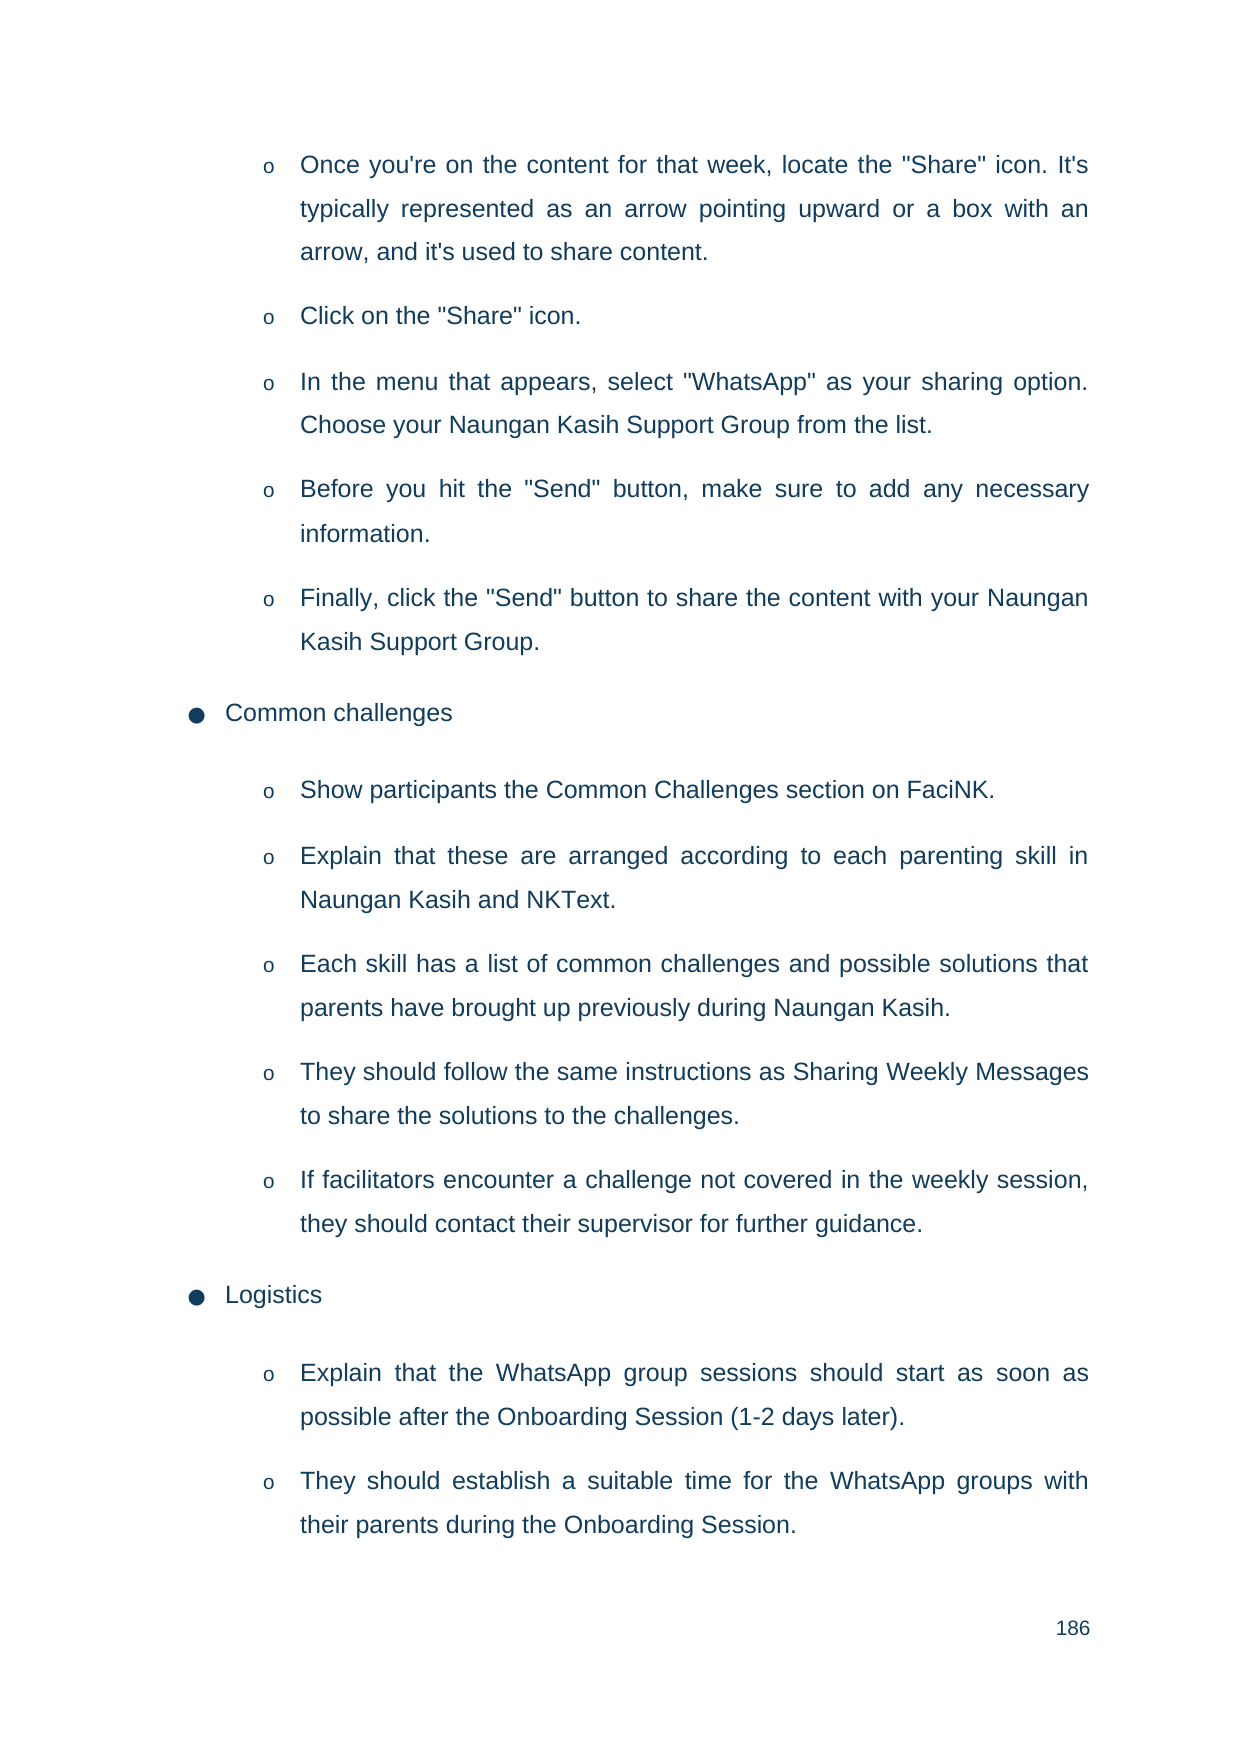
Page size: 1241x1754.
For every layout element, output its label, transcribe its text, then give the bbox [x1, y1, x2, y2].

list Before you hit the "Send" button, make sure to add any necessary information. [262, 474, 1090, 547]
list Explain that these are arranged according to each parenting skill in Naungan Kasih and NKText. [262, 841, 1090, 913]
list Explain that the WhatsApp group sessions should start as soon as possible after the Onboarding Session (1-2 days later). [262, 1358, 1090, 1431]
list Each skill has a list of common challenges and possible solutions that parents have brought up previously during Naungan Kasih. [262, 949, 1090, 1022]
list If facilitators encounter a challenge not covered in the weekly session, they should contact their supervisor for further guidance. [262, 1165, 1090, 1238]
list Show participants the Common Challenges section on FaciNK. [262, 775, 1090, 805]
list Common challenges [187, 691, 1090, 733]
list Logistics [187, 1273, 1090, 1316]
list Finally, click the "Send" button to share the content with your Naungan Kasih Support Group. [262, 582, 1090, 655]
list Once you're on the content for that week, locate the "Share" icon. It's typically represented as an arrow pointing upward or a box with an arrow, and it's used to share content. [262, 150, 1090, 266]
list They should establish a suitable time for the WhatsApp groups with their parents during the Onboarding Session. [262, 1466, 1090, 1538]
list In the menu that appears, select "WhatsApp" as your sharing option. Choose your Naungan Kasih Support Group from the list. [262, 366, 1090, 439]
list Click on the "Share" icon. [262, 301, 1090, 331]
list They should follow the same instructions as Sharing Weekly Messages to share the solutions to the challenges. [262, 1057, 1090, 1129]
